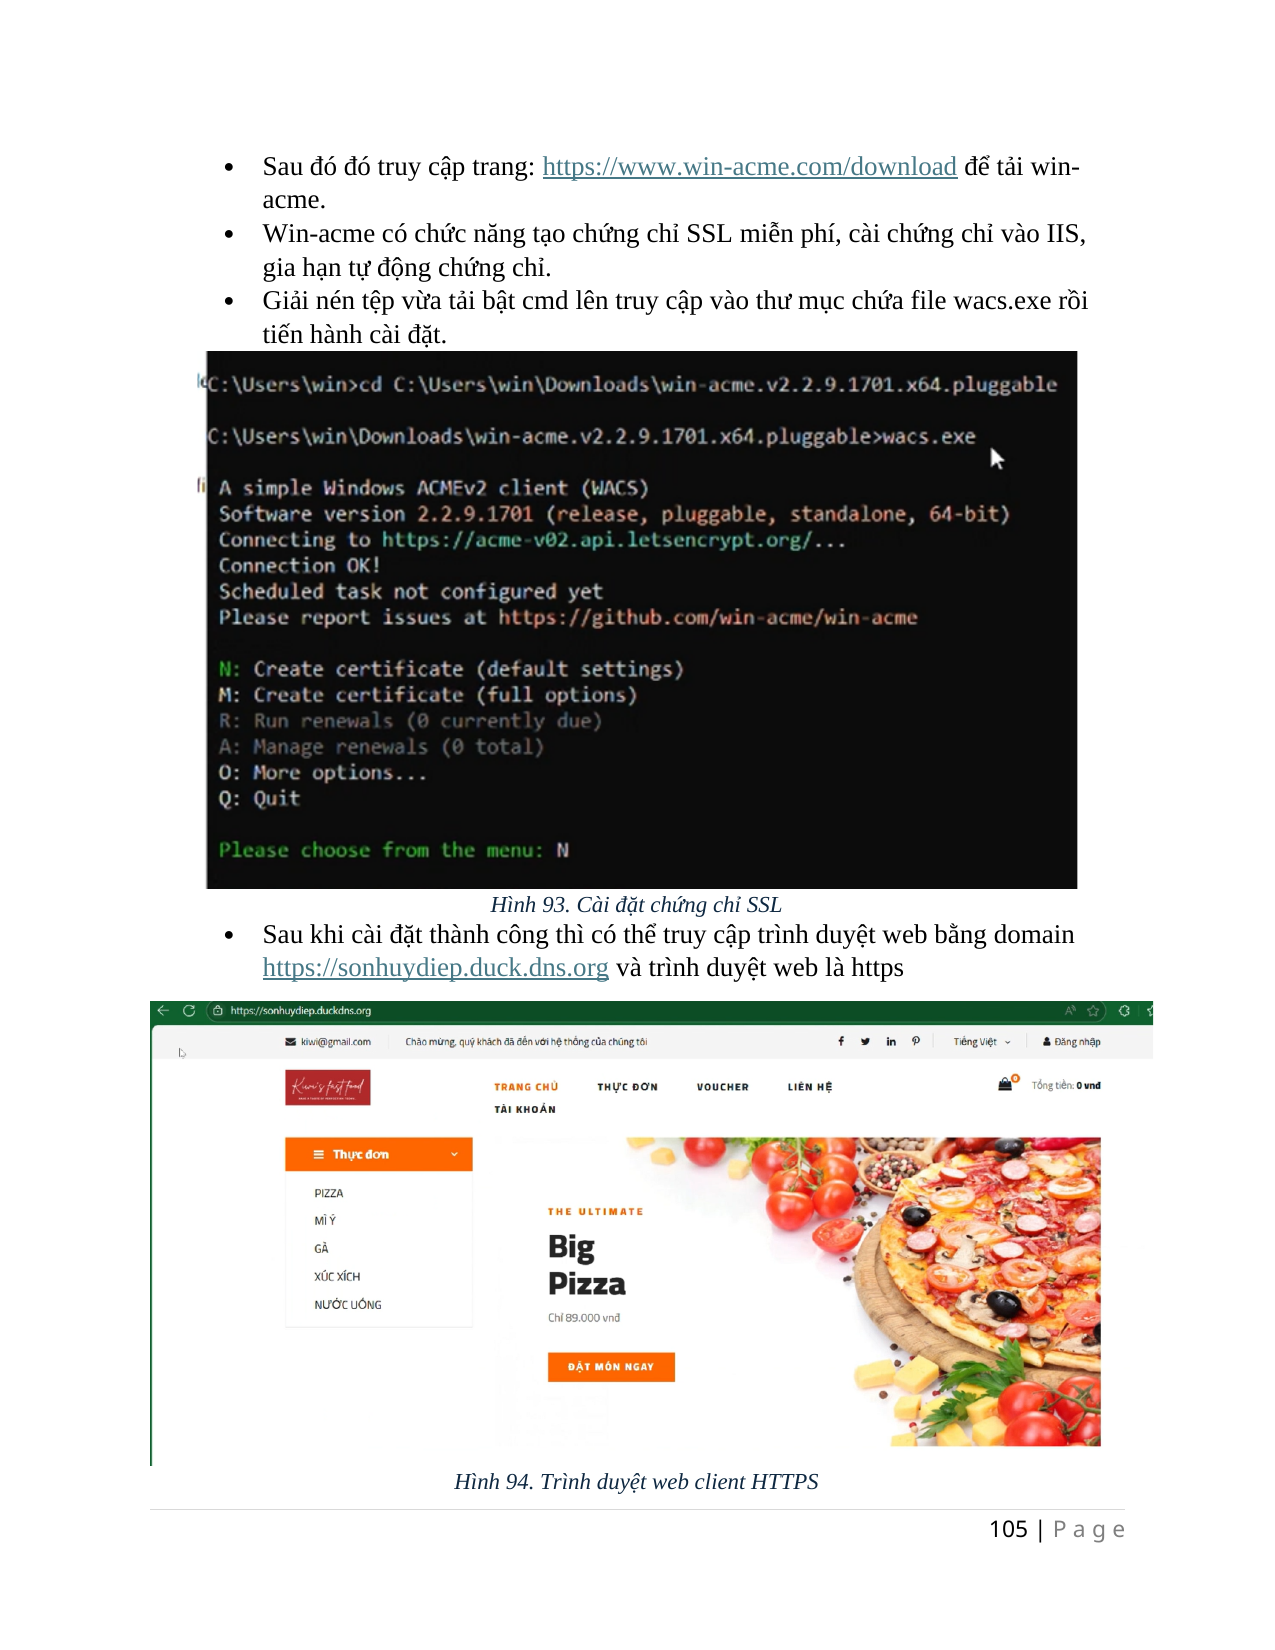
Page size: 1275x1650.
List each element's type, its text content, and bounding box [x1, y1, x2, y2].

picture [150, 1001, 1154, 1466]
picture [197, 351, 1078, 889]
text Hình 94. Trình duyệt web client HTTPS [150, 1468, 1125, 1494]
list Sau đó đó truy cập trang: https://www.win-acme.com/download để tải win-acme. [225, 150, 1125, 215]
list Giải nén tệp vừa tải bật cmd lên truy cập vào thư mục chứa file wacs.exe rồi tiến hành cài đặt. [225, 284, 1125, 349]
list Win-acme có chức năng tạo chứng chỉ SSL miễn phí, cài chứng chỉ vào IIS, gia hạn tự động chứng chỉ. [225, 217, 1125, 282]
list Sau khi cài đặt thành công thì có thể truy cập trình duyệt web bằng domain https://sonhuydiep.duck.dns.org và trình duyệt web là https [225, 918, 1125, 982]
text Hình 93. Cài đặt chứng chỉ SSL [150, 891, 1125, 918]
